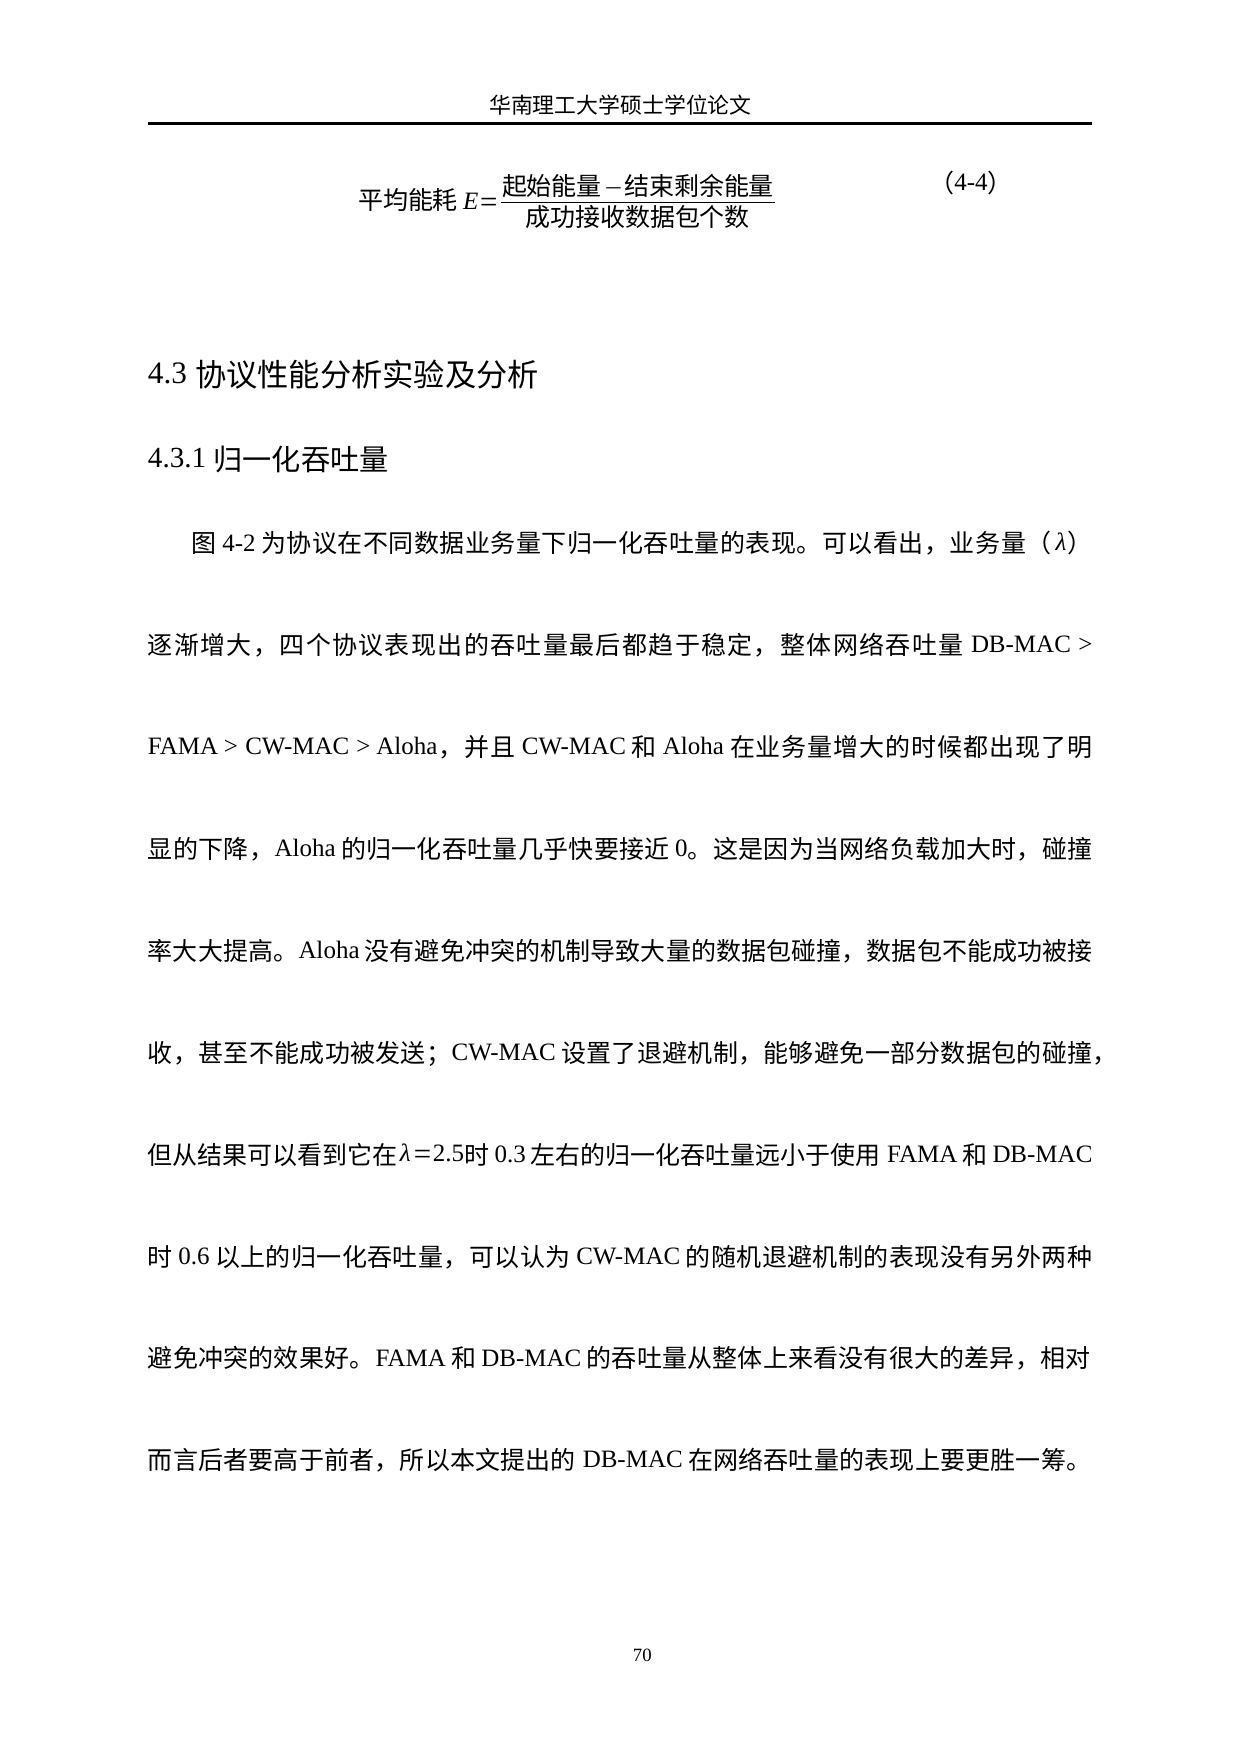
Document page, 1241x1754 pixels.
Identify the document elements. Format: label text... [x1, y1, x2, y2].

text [148, 508, 1092, 1493]
table_cell [216, 148, 918, 273]
subtitle 4.3 协议性能分析实验及分析 [148, 338, 1092, 406]
table_cell （4-4） [918, 148, 1024, 273]
subtitle 4.3.1 归一化吞吐量 [148, 423, 1067, 491]
